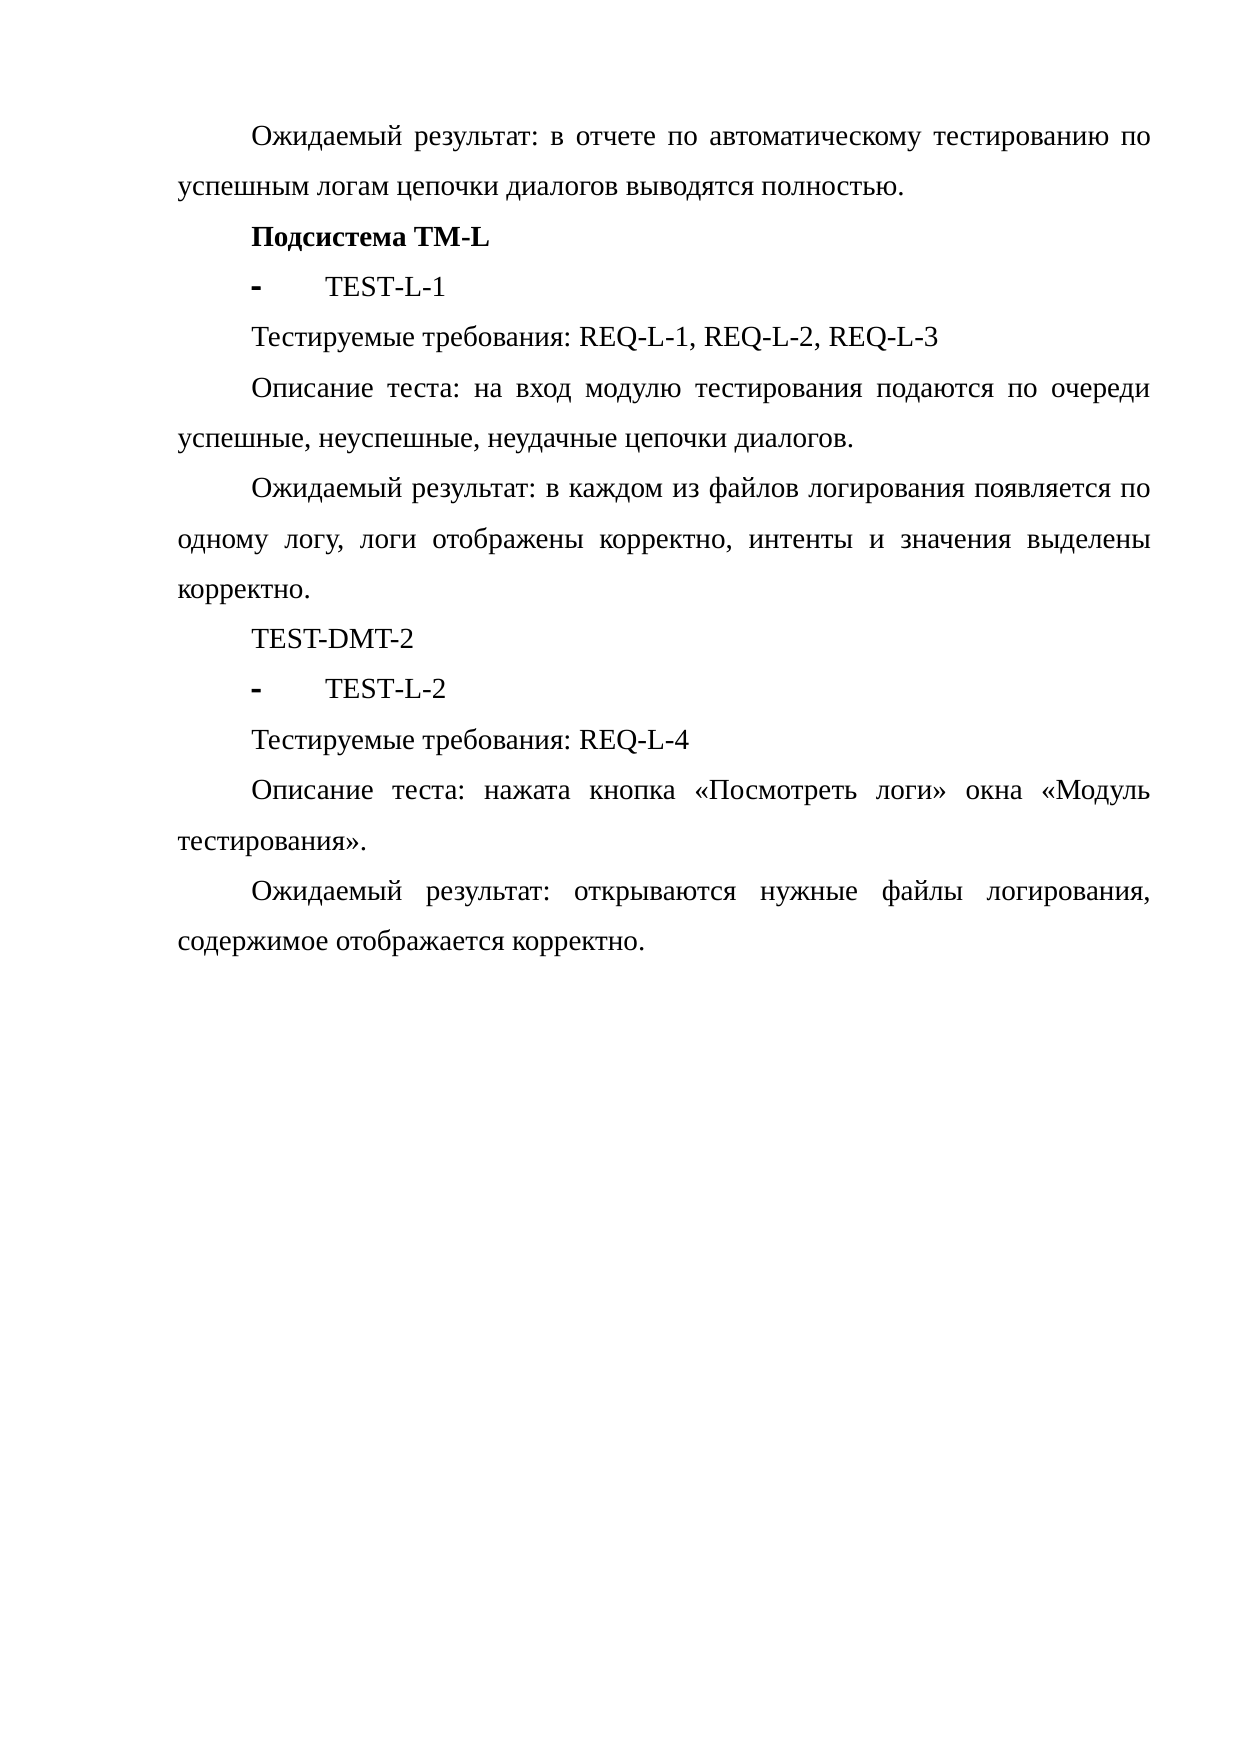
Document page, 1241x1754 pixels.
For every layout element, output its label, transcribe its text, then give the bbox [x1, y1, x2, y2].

text Тестируемые требования: REQ-L-1, REQ-L-2, REQ-L-3 [177, 319, 1152, 353]
list TEST-L-1 [177, 269, 1152, 303]
text Тестируемые требования: REQ-L-4 [177, 722, 1152, 756]
text TEST-DMT-2 [177, 621, 1152, 655]
text Ожидаемый результат: в отчете по автоматическому тестированию по успешным логам цепочки диалогов выводятся полностью. [177, 118, 1152, 202]
text Описание теста: на вход модулю тестирования подаются по очереди успешные, неуспешные, неудачные цепочки диалогов. [177, 370, 1152, 454]
text Подсистема TM-L [177, 219, 1152, 252]
text Описание теста: нажата кнопка «Посмотреть логи» окна «Модуль тестирования». [177, 772, 1152, 856]
list TEST-L-2 [177, 672, 1152, 705]
text Ожидаемый результат: в каждом из файлов логирования появляется по одному логу, логи отображены корректно, интенты и значения выделены корректно. [177, 470, 1152, 604]
text Ожидаемый результат: открываются нужные файлы логирования, содержимое отображается корректно. [177, 873, 1152, 957]
